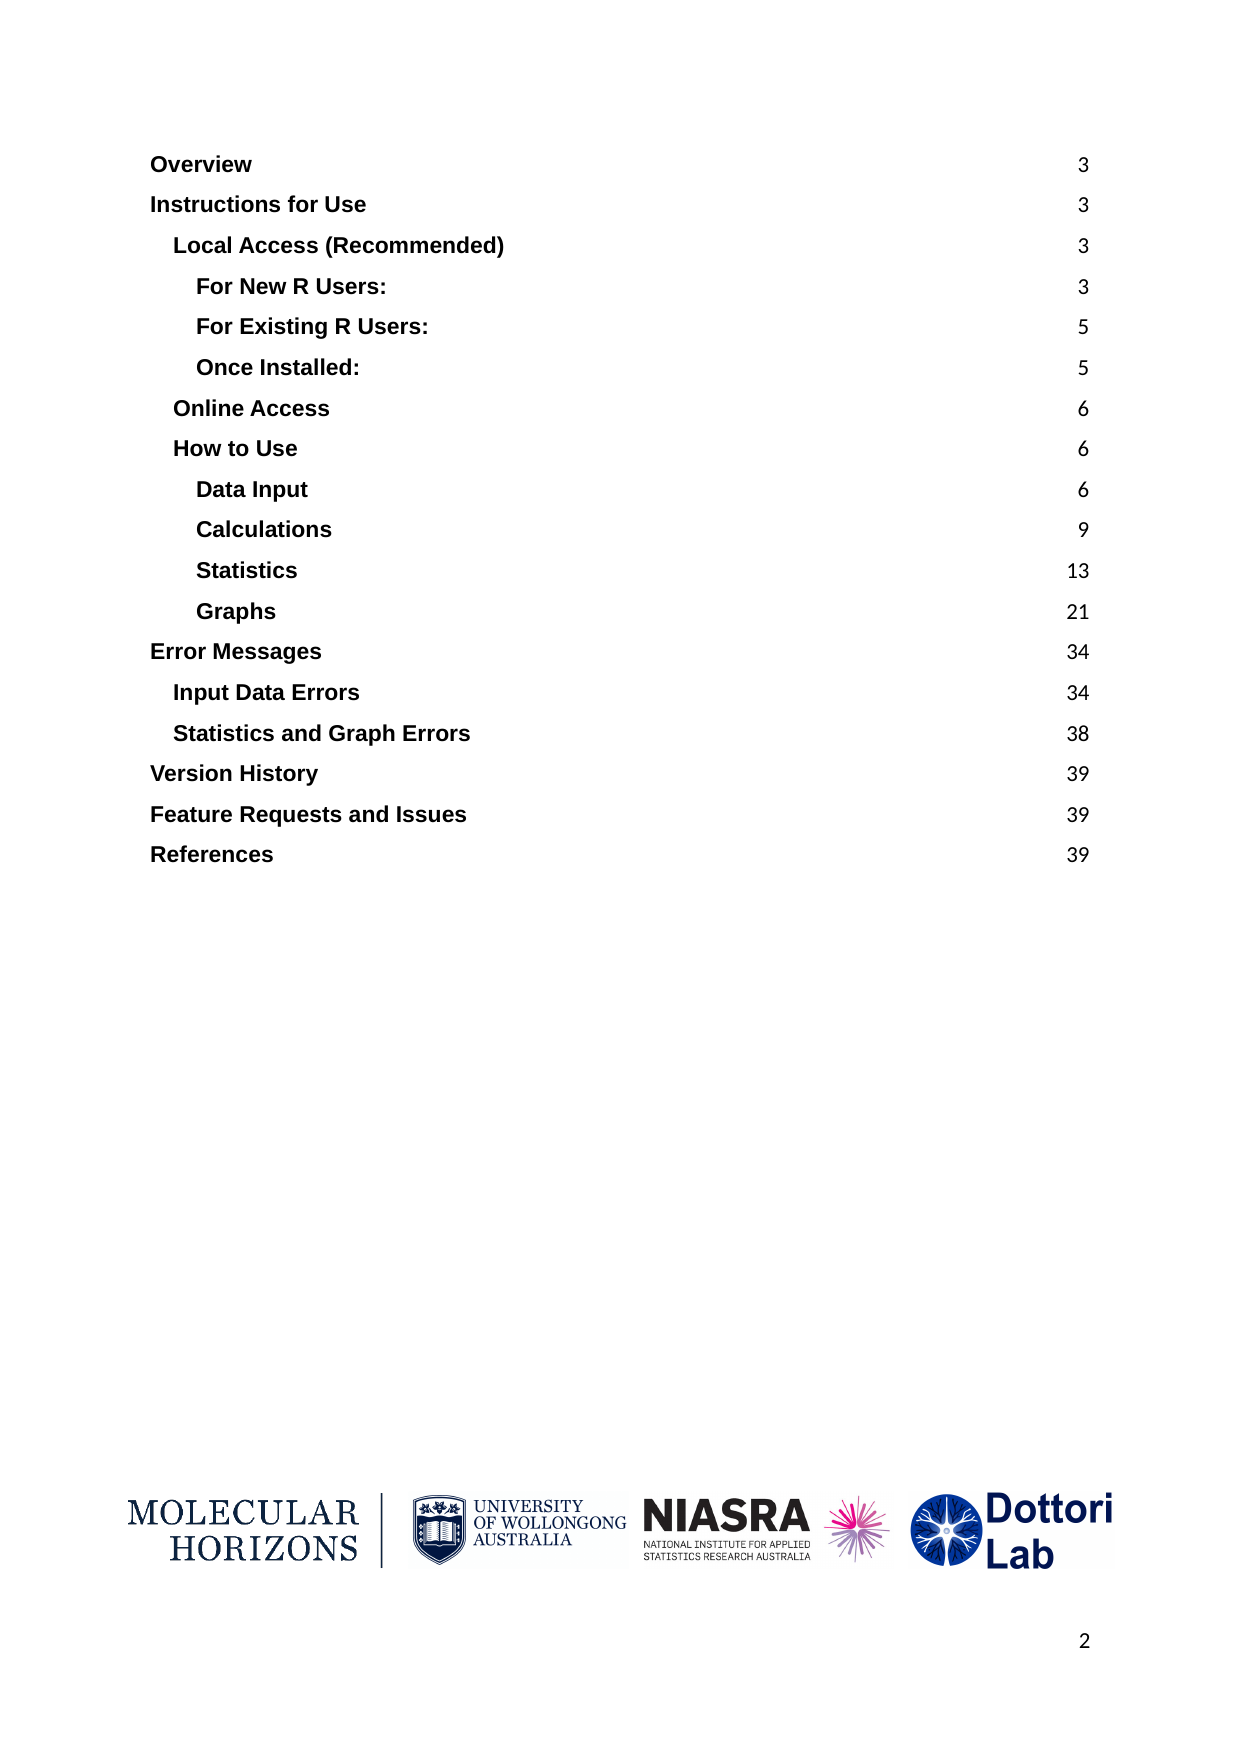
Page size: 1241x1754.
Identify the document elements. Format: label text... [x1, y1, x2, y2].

picture [908, 1491, 1115, 1569]
text How to Use 6 [173, 434, 1090, 462]
text Overview 3 [150, 150, 1090, 178]
text References 39 [150, 841, 1090, 869]
text Input Data Errors 34 [173, 678, 1090, 706]
text Data Input 6 [196, 475, 1090, 503]
text Online Access 6 [173, 394, 1090, 422]
text Error Messages 34 [150, 637, 1090, 666]
text Instructions for Use 3 [150, 191, 1090, 219]
picture [644, 1491, 894, 1569]
text Statistics and Graph Errors 38 [173, 719, 1090, 747]
text Once Installed: 5 [196, 353, 1090, 381]
text For Existing R Users: 5 [196, 312, 1090, 341]
picture [126, 1492, 394, 1569]
text Statistics 13 [196, 556, 1090, 584]
text Local Access (Recommended) 3 [173, 231, 1090, 259]
text Feature Requests and Issues 39 [150, 800, 1090, 828]
picture [408, 1491, 629, 1569]
text Calculations 9 [196, 516, 1090, 544]
text For New R Users: 3 [196, 272, 1090, 300]
text Version History 39 [150, 759, 1090, 787]
text Graphs 21 [196, 597, 1090, 625]
